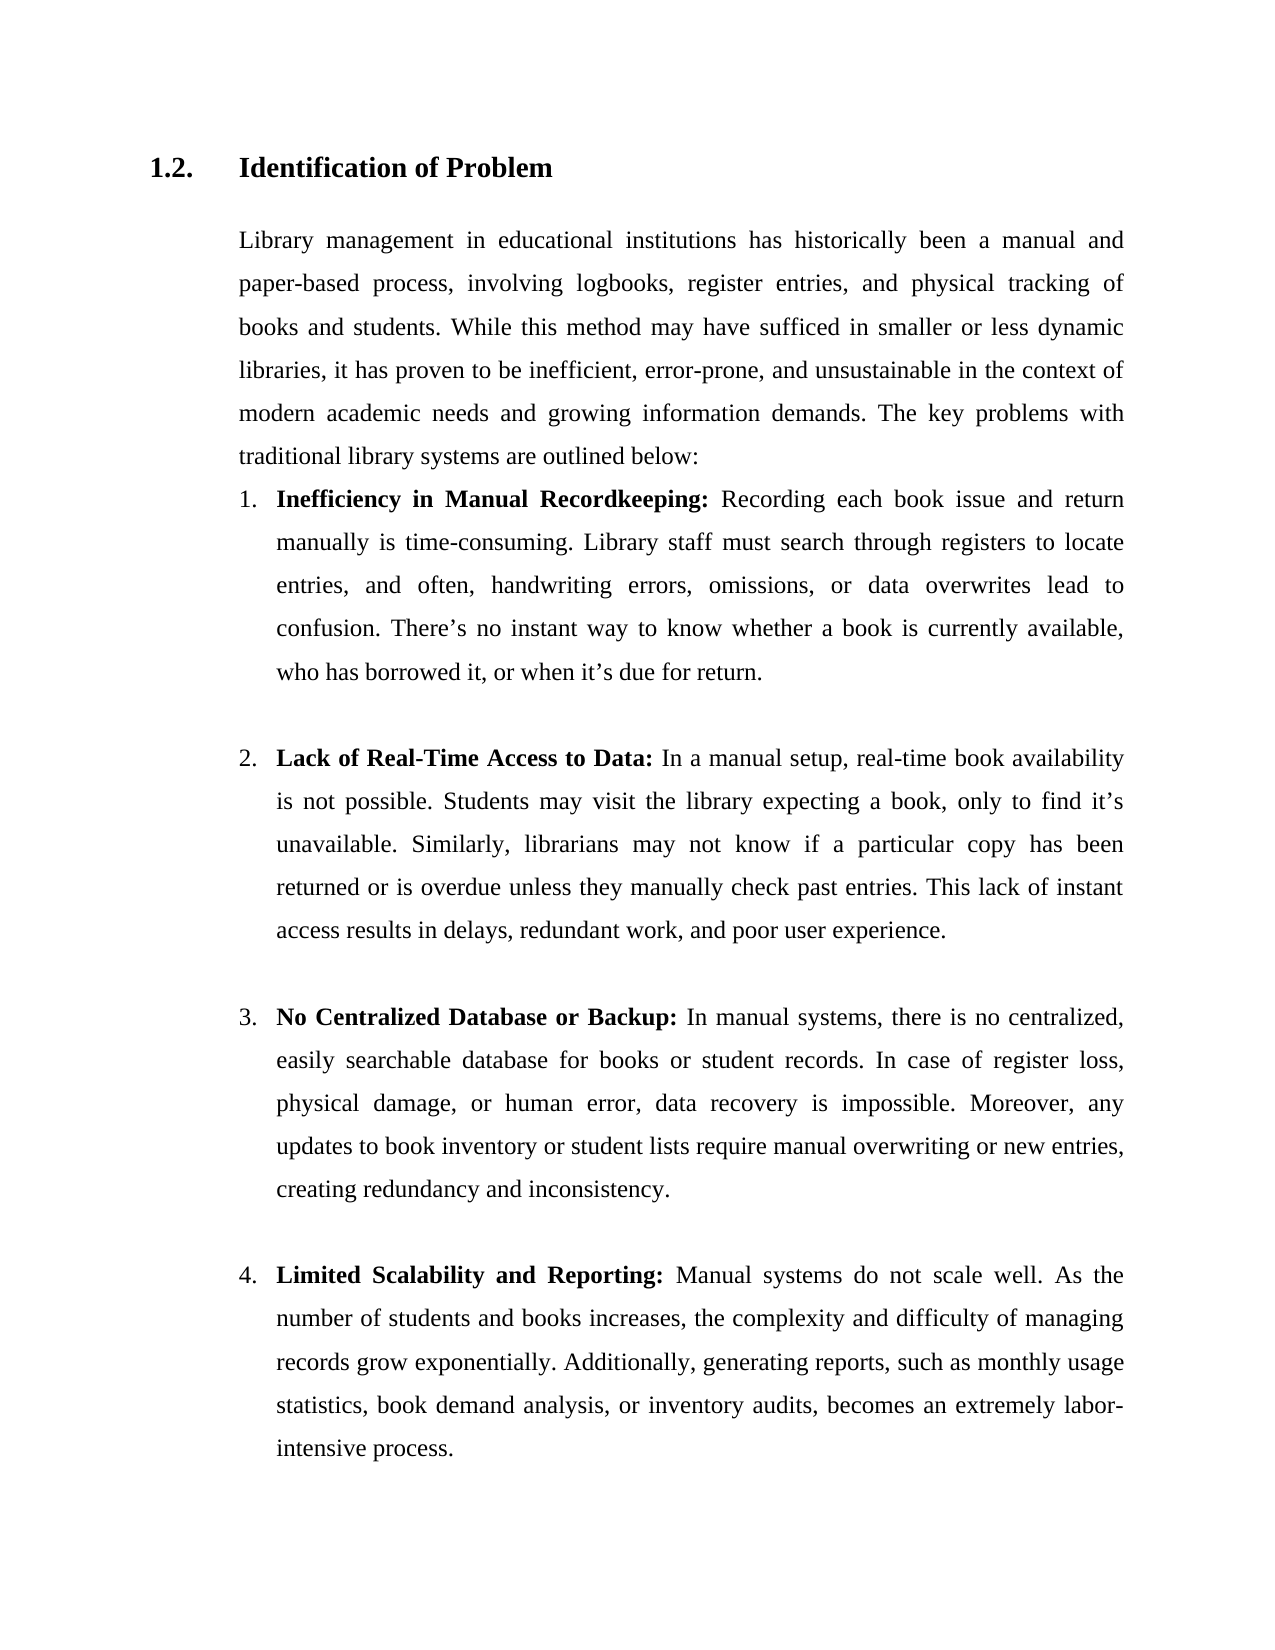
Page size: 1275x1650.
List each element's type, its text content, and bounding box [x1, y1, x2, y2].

list No Centralized Database or Backup: In manual systems, there is no centralized, easily searchable database for books or student records. In case of register loss, physical damage, or human error, data recovery is impossible. Moreover, any updates to book inventory or student lists require manual overwriting or new entries, creating redundancy and inconsistency. [239, 1002, 1125, 1203]
subtitle Identification of Problem [149, 150, 1125, 183]
list Lack of Real-Time Access to Data: In a manual setup, real-time book availability is not possible. Students may visit the library expecting a book, only to find it’s unavailable. Similarly, librarians may not know if a particular copy has been returned or is overdue unless they manually check past entries. This lack of instant access results in delays, redundant work, and poor user experience. [239, 743, 1125, 944]
list Limited Scalability and Reporting: Manual systems do not scale well. As the number of students and books increases, the complexity and difficulty of managing records grow exponentially. Additionally, generating reports, such as monthly usage statistics, book demand analysis, or inventory audits, becomes an extremely labor-intensive process. [239, 1260, 1125, 1462]
list Inefficiency in Manual Recordkeeping: Recording each book issue and return manually is time-consuming. Library staff must search through registers to locate entries, and often, handwriting errors, omissions, or data overwrites lead to confusion. There’s no instant way to know whether a book is currently available, who has borrowed it, or when it’s due for return. [239, 484, 1125, 685]
text Library management in educational institutions has historically been a manual and paper-based process, involving logbooks, register entries, and physical tracking of books and students. While this method may have sufficed in smaller or less dynamic libraries, it has proven to be inefficient, error-prone, and unsustainable in the context of modern academic needs and growing information demands. The key problems with traditional library systems are outlined below: [239, 225, 1125, 470]
